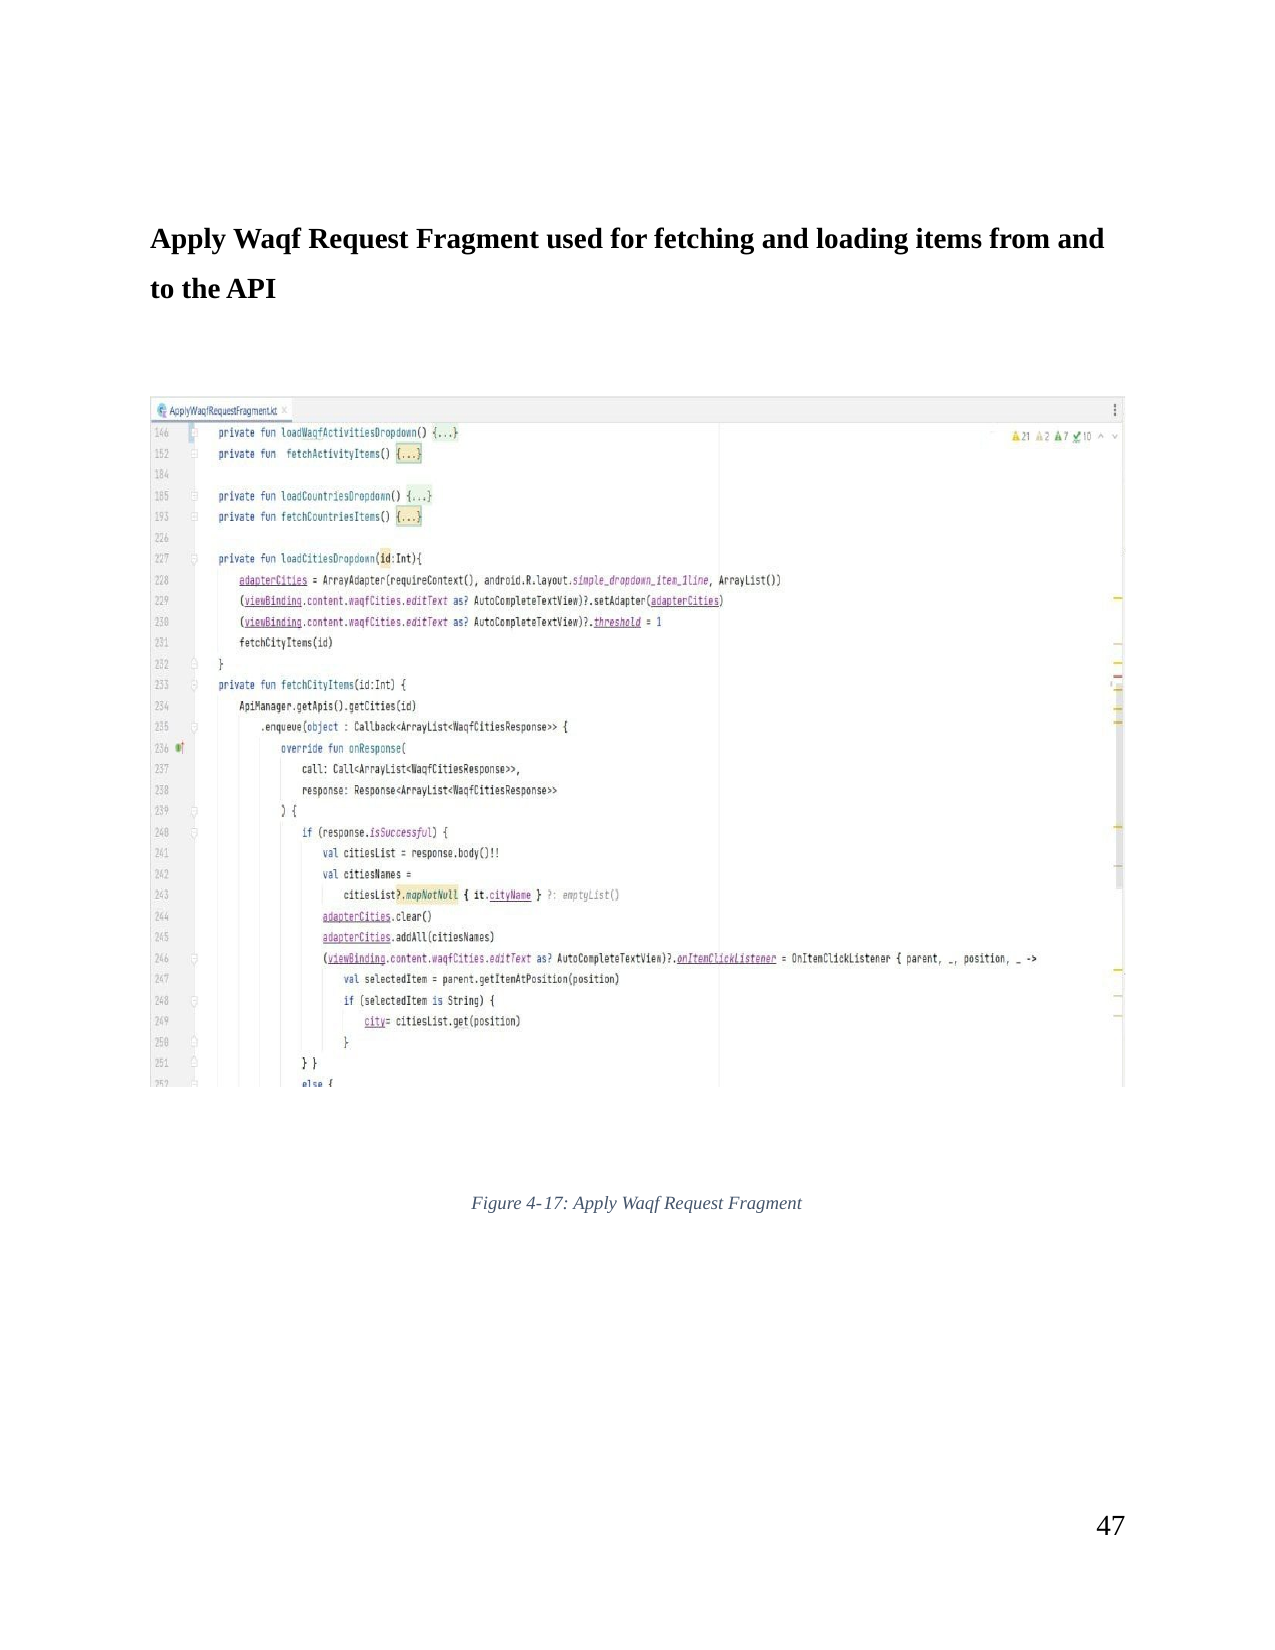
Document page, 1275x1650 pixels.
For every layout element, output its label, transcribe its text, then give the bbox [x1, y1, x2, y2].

picture [150, 396, 1125, 1087]
text Apply Waqf Request Fragment used for fetching and loading items from and to the API [150, 221, 1125, 305]
